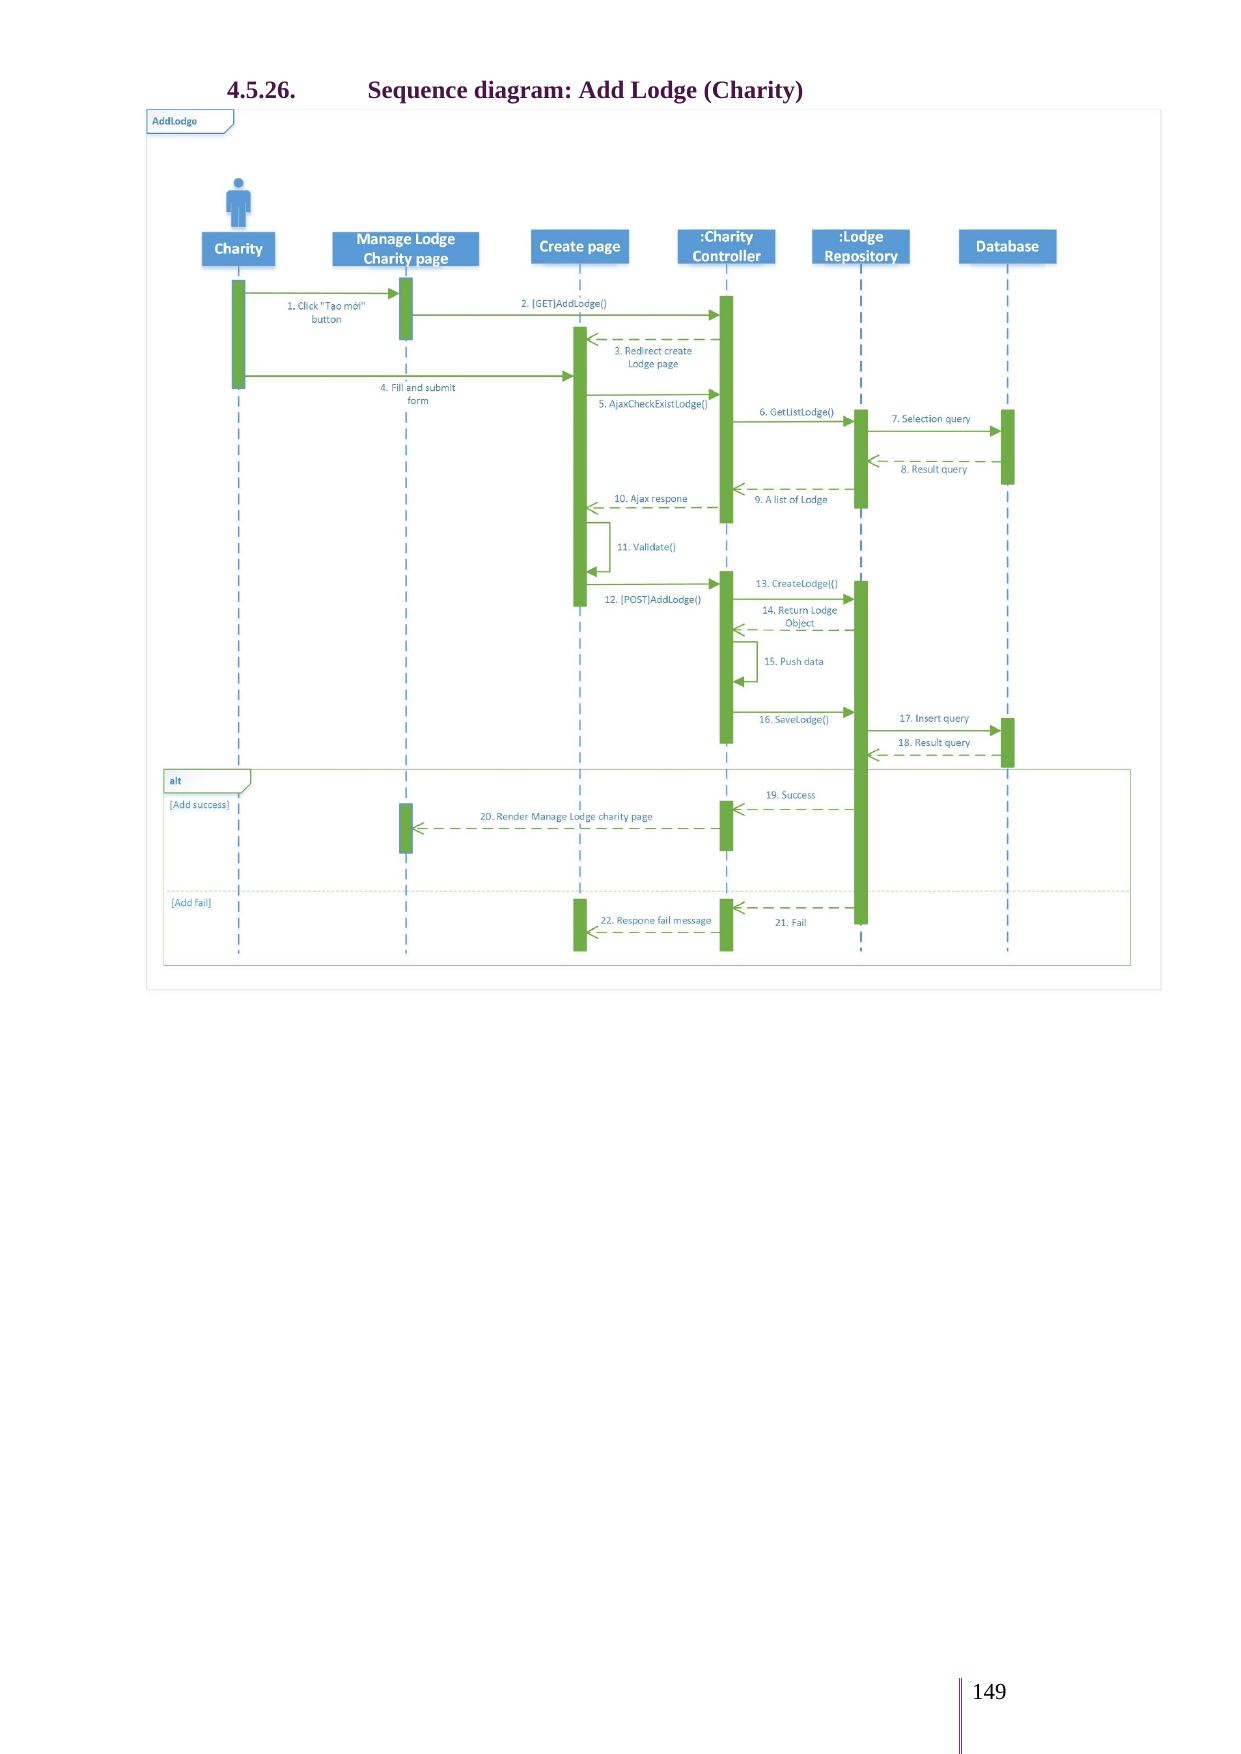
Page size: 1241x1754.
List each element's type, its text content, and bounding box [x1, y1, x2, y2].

subtitle Sequence diagram: Add Lodge (Charity) [227, 75, 1165, 104]
picture [142, 108, 1166, 997]
